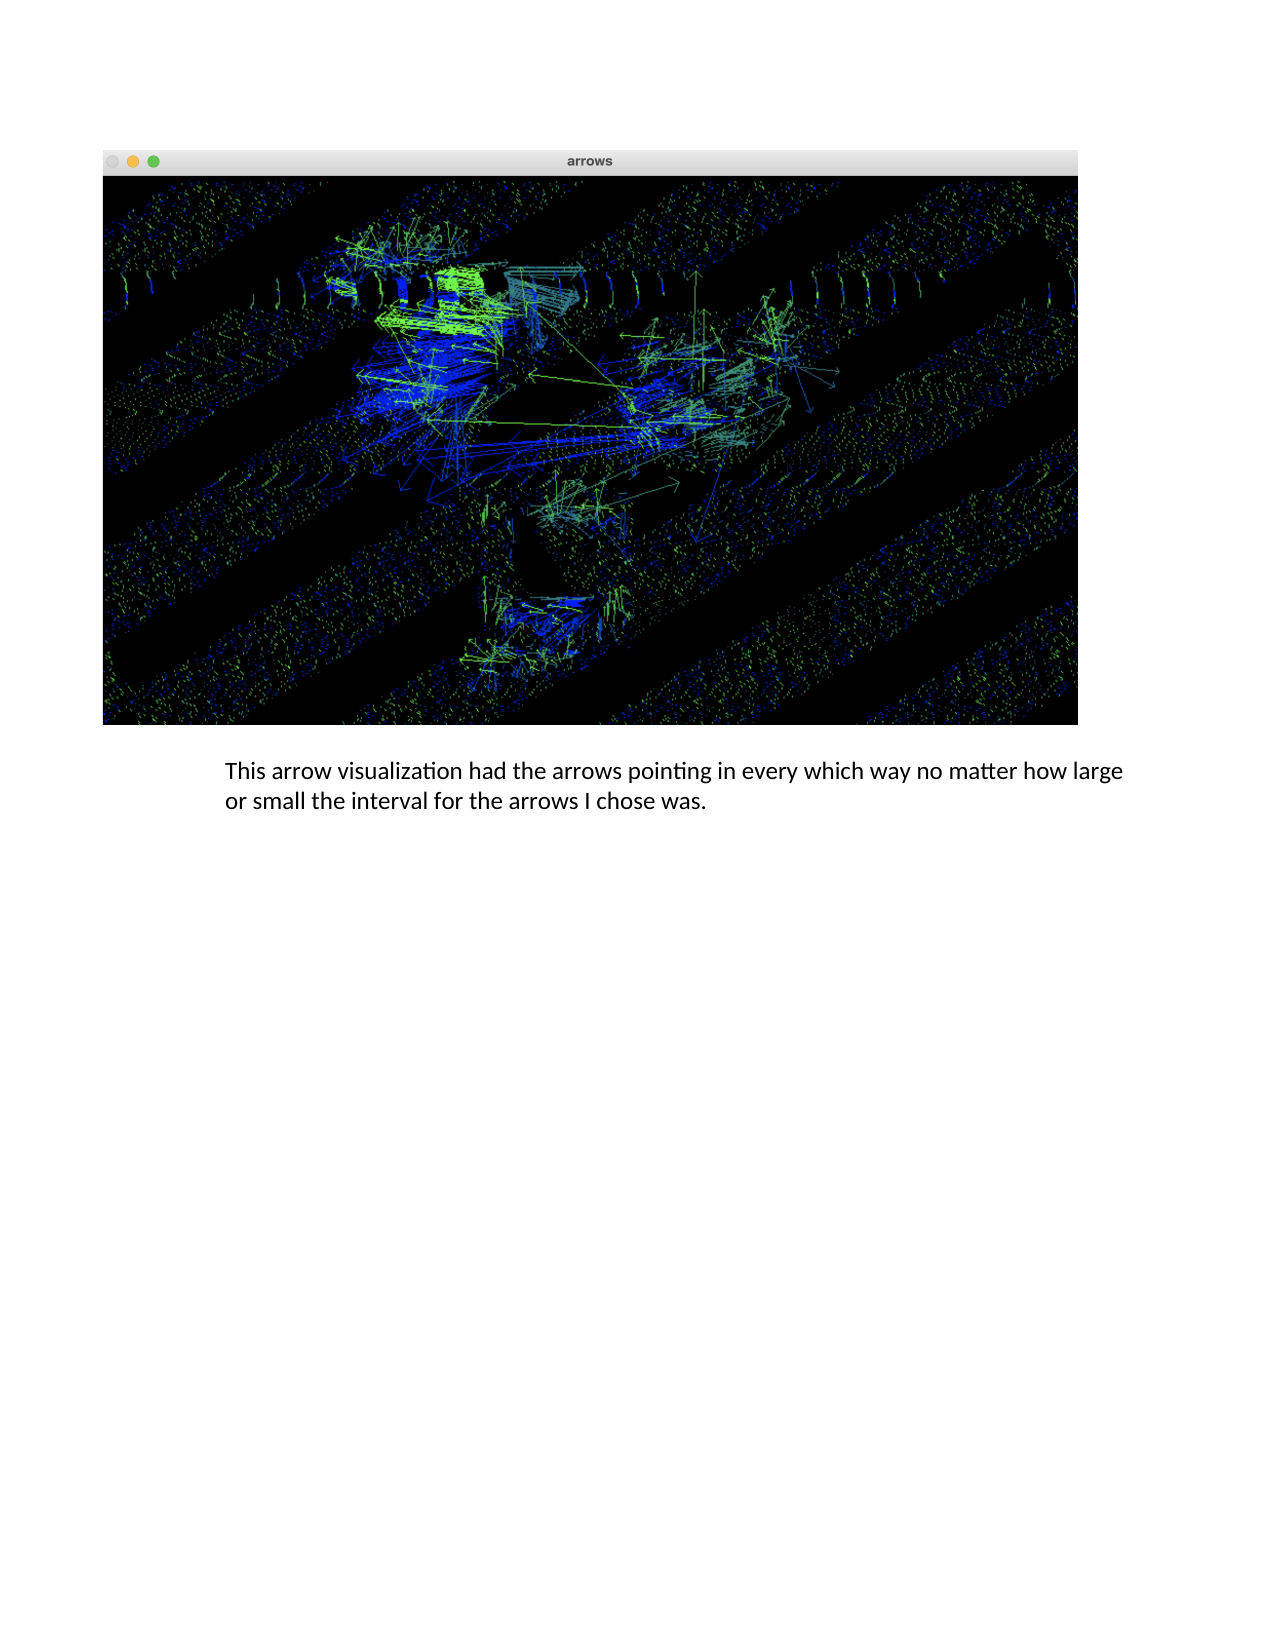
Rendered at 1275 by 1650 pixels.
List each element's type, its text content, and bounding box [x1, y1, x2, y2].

text This arrow visualization had the arrows pointing in every which way no matter how large or small the interval for the arrows I chose was. [225, 755, 1125, 816]
picture [102, 150, 1078, 725]
